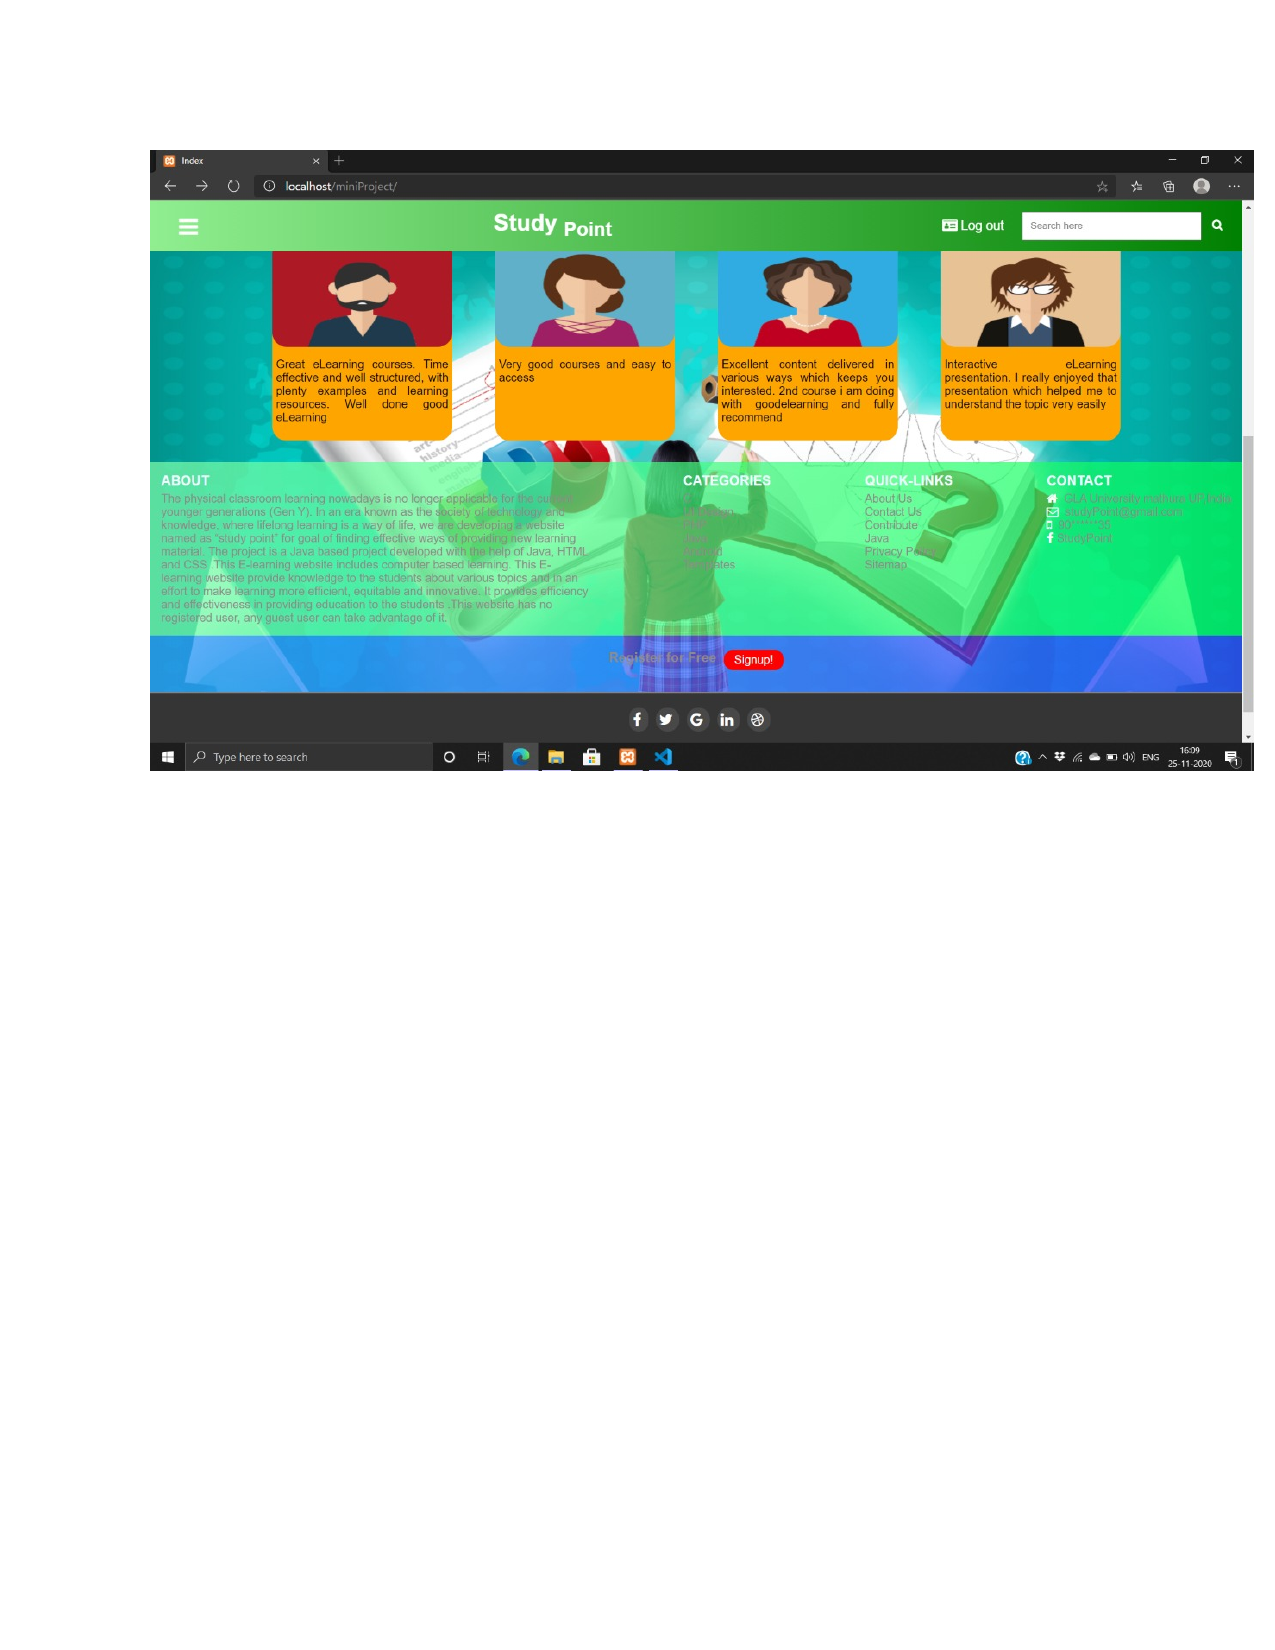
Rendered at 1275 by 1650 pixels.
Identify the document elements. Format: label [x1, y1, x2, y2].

picture [150, 150, 1254, 771]
